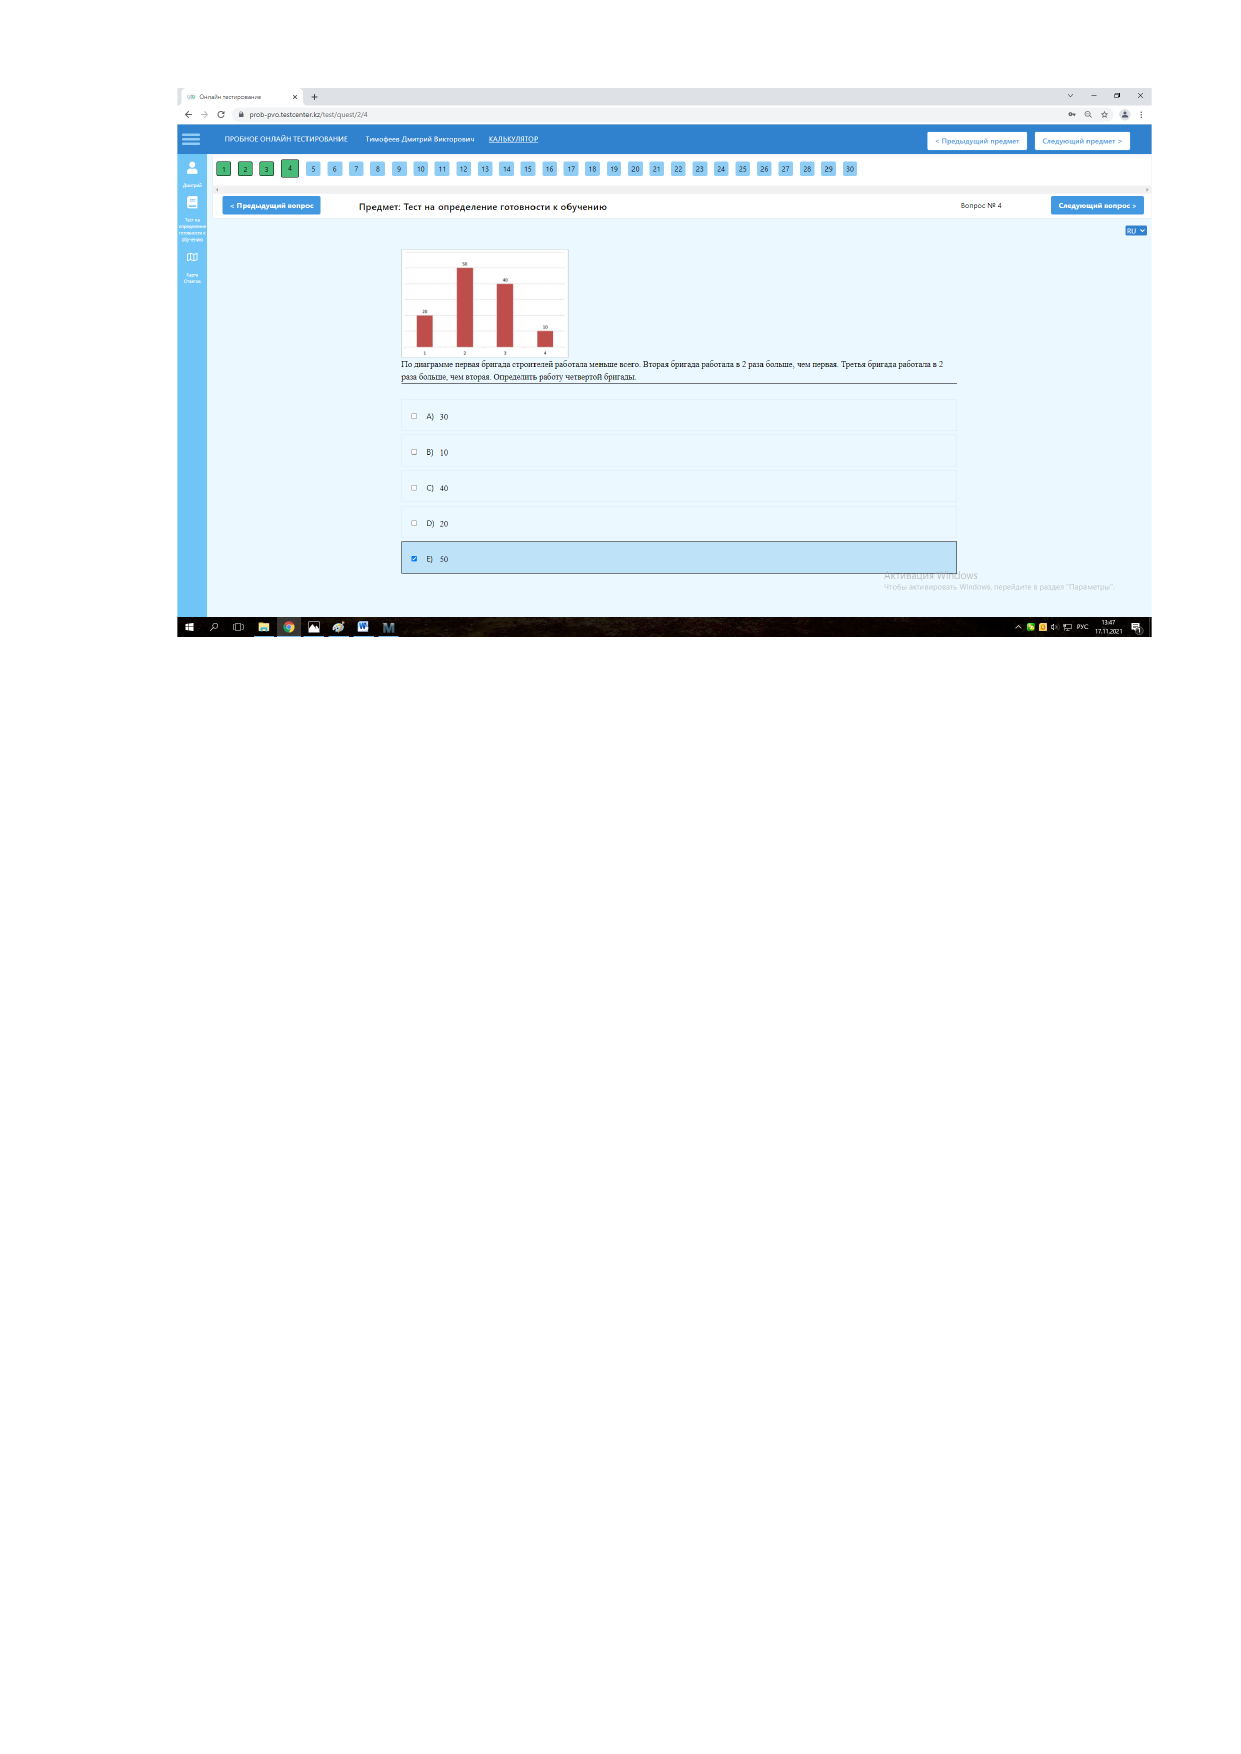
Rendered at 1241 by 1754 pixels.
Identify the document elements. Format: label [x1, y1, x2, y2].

picture [177, 88, 1152, 637]
